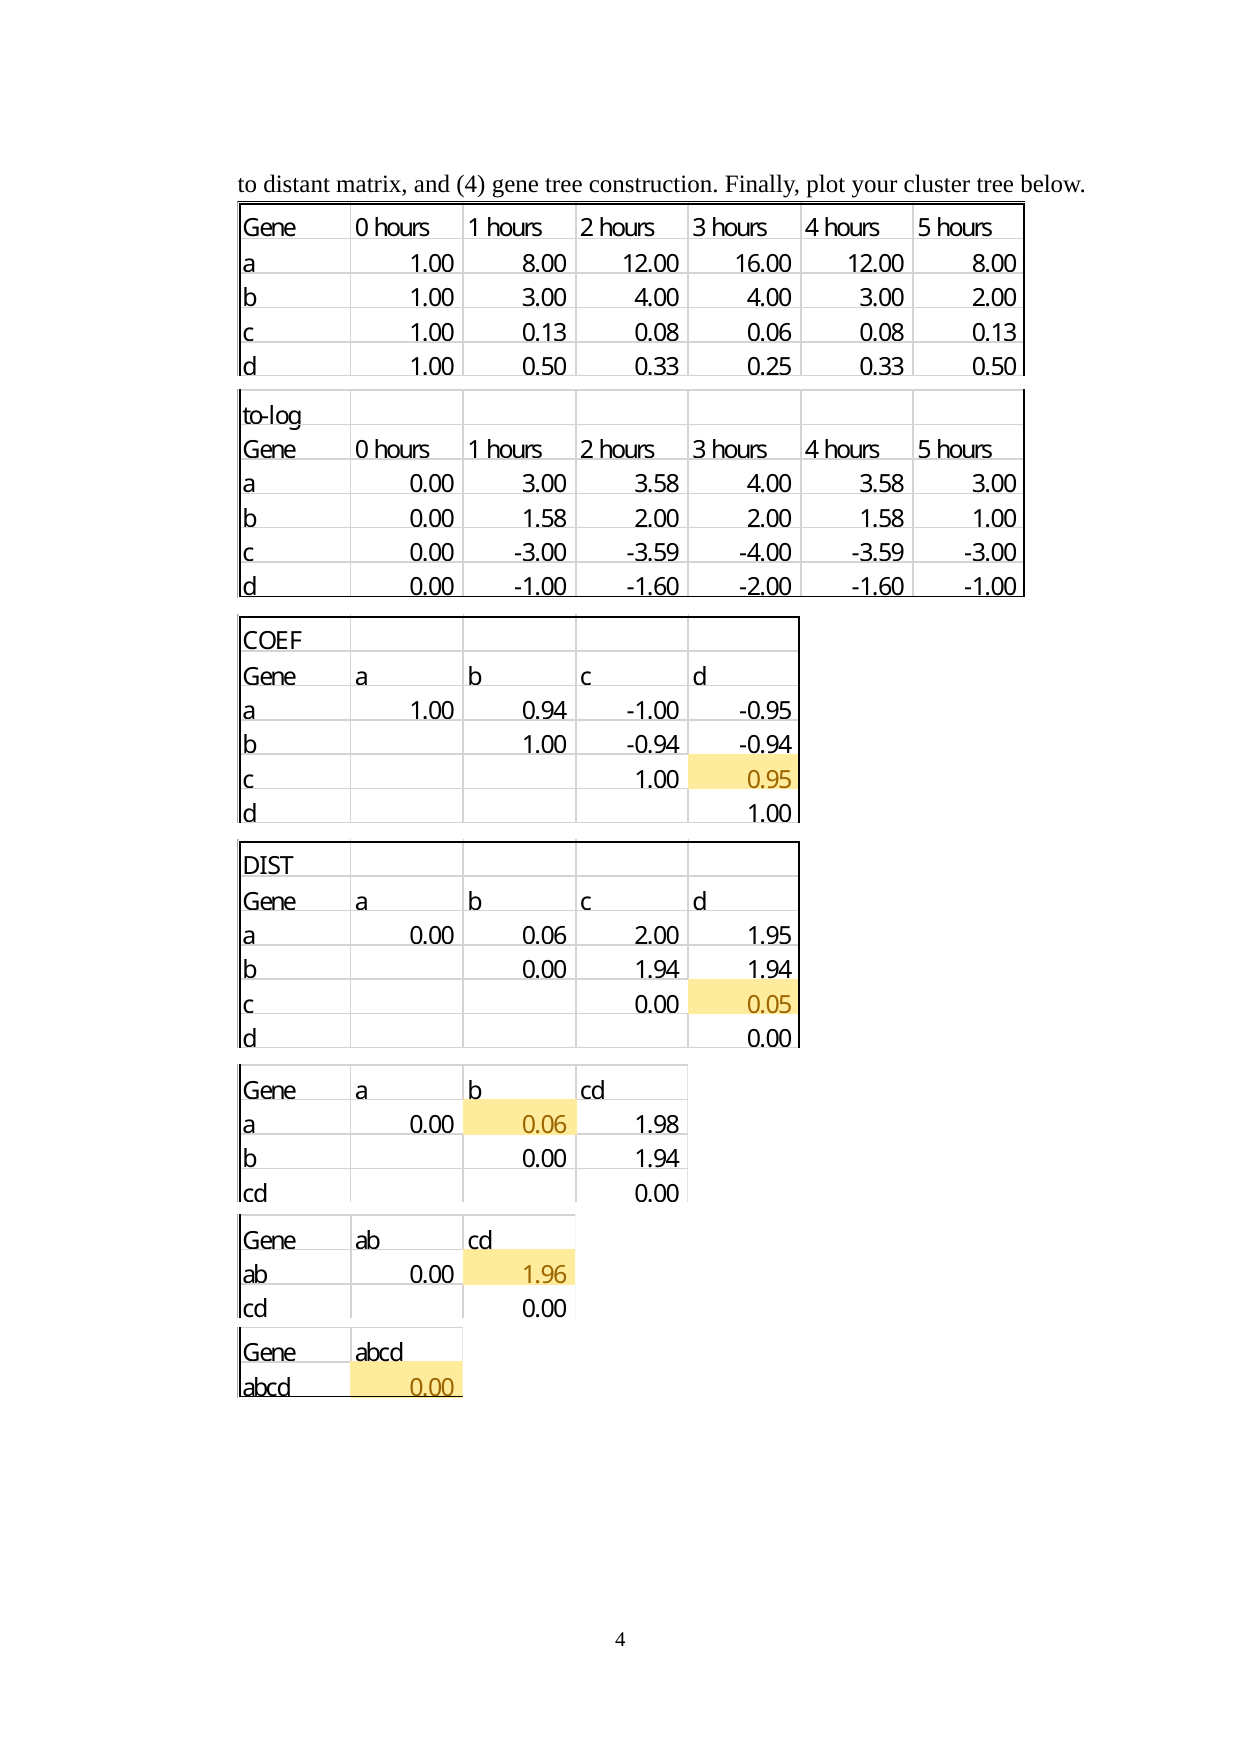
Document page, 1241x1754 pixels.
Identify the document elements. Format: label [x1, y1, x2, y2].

list [200, 164, 1090, 1402]
